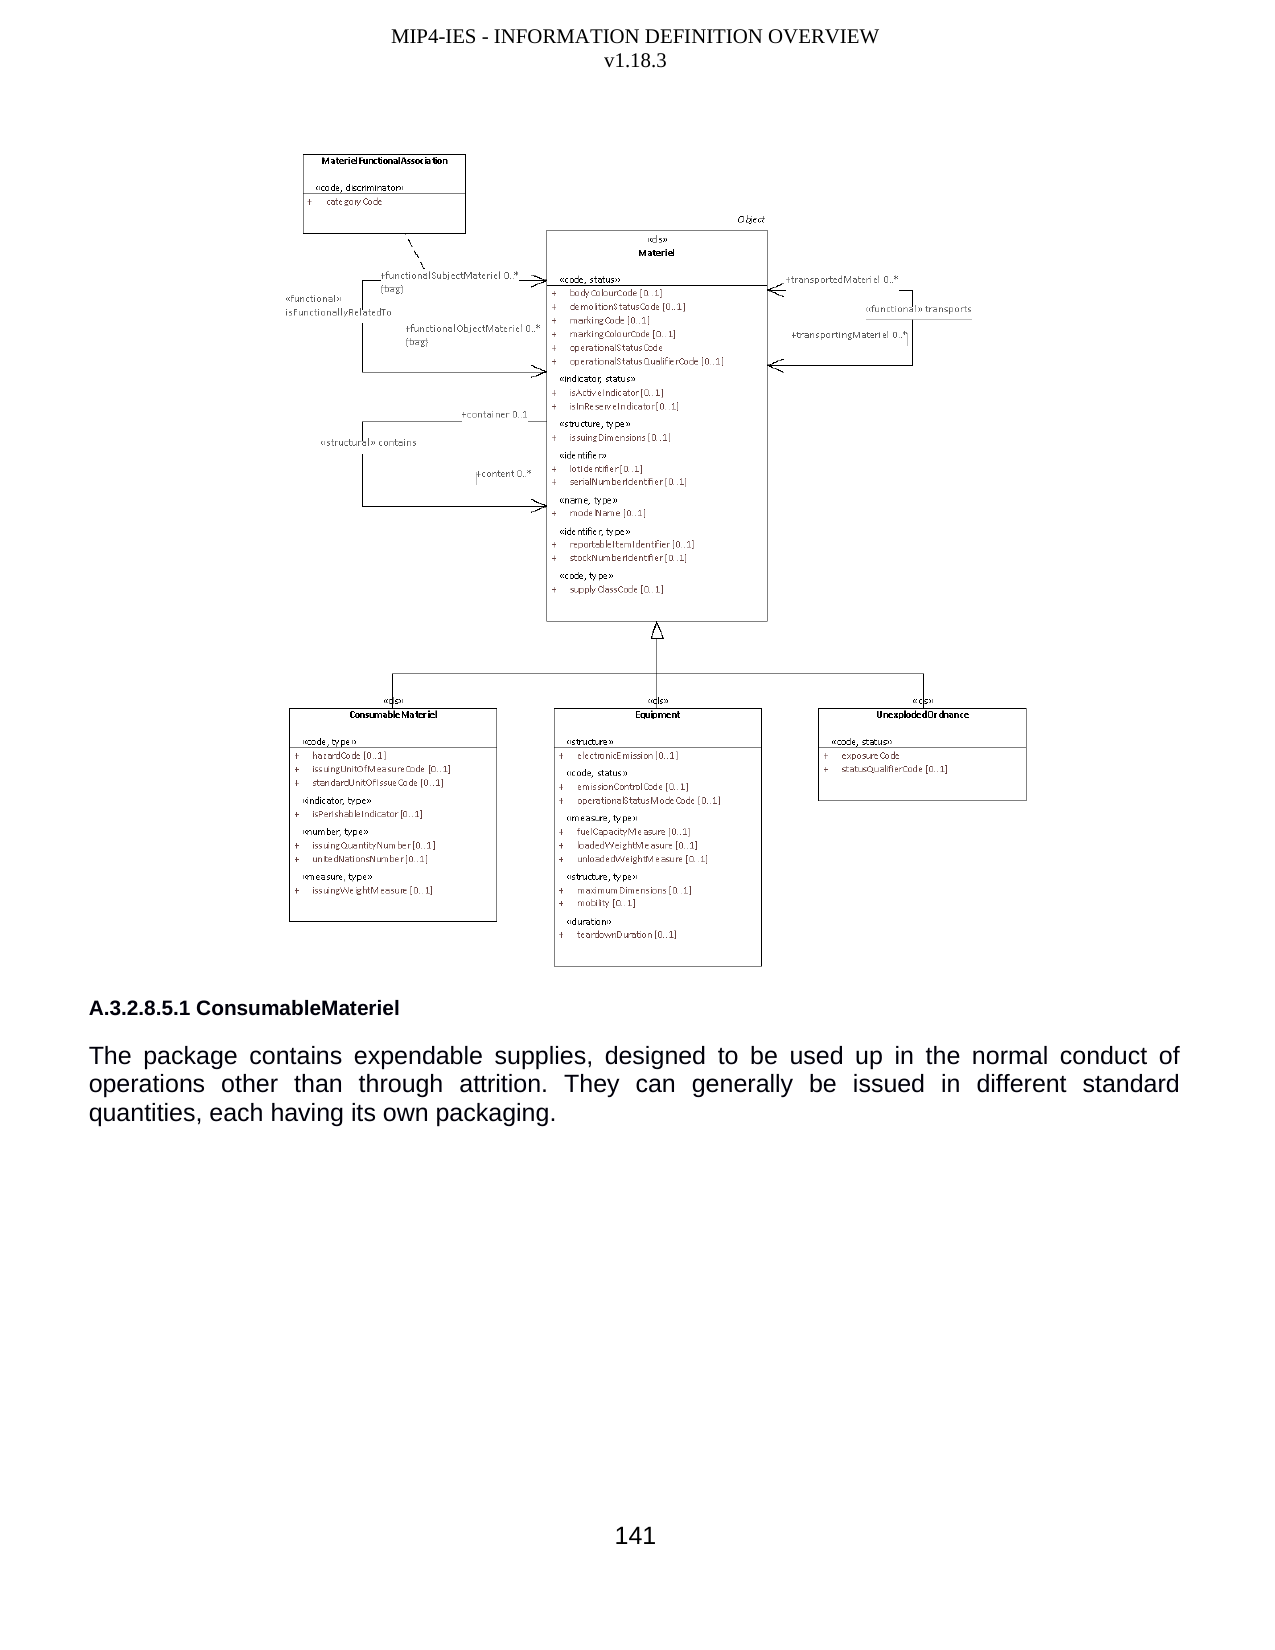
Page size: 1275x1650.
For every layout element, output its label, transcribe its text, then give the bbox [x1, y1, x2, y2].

text The package contains expendable supplies, designed to be used up in the normal conduct of operations other than through attrition. They can generally be issued in different standard quantities, each having its own packaging. [88, 1041, 1182, 1127]
subtitle A.3.2.8.5.1 ConsumableMateriel [88, 996, 1182, 1020]
picture [247, 150, 1031, 971]
